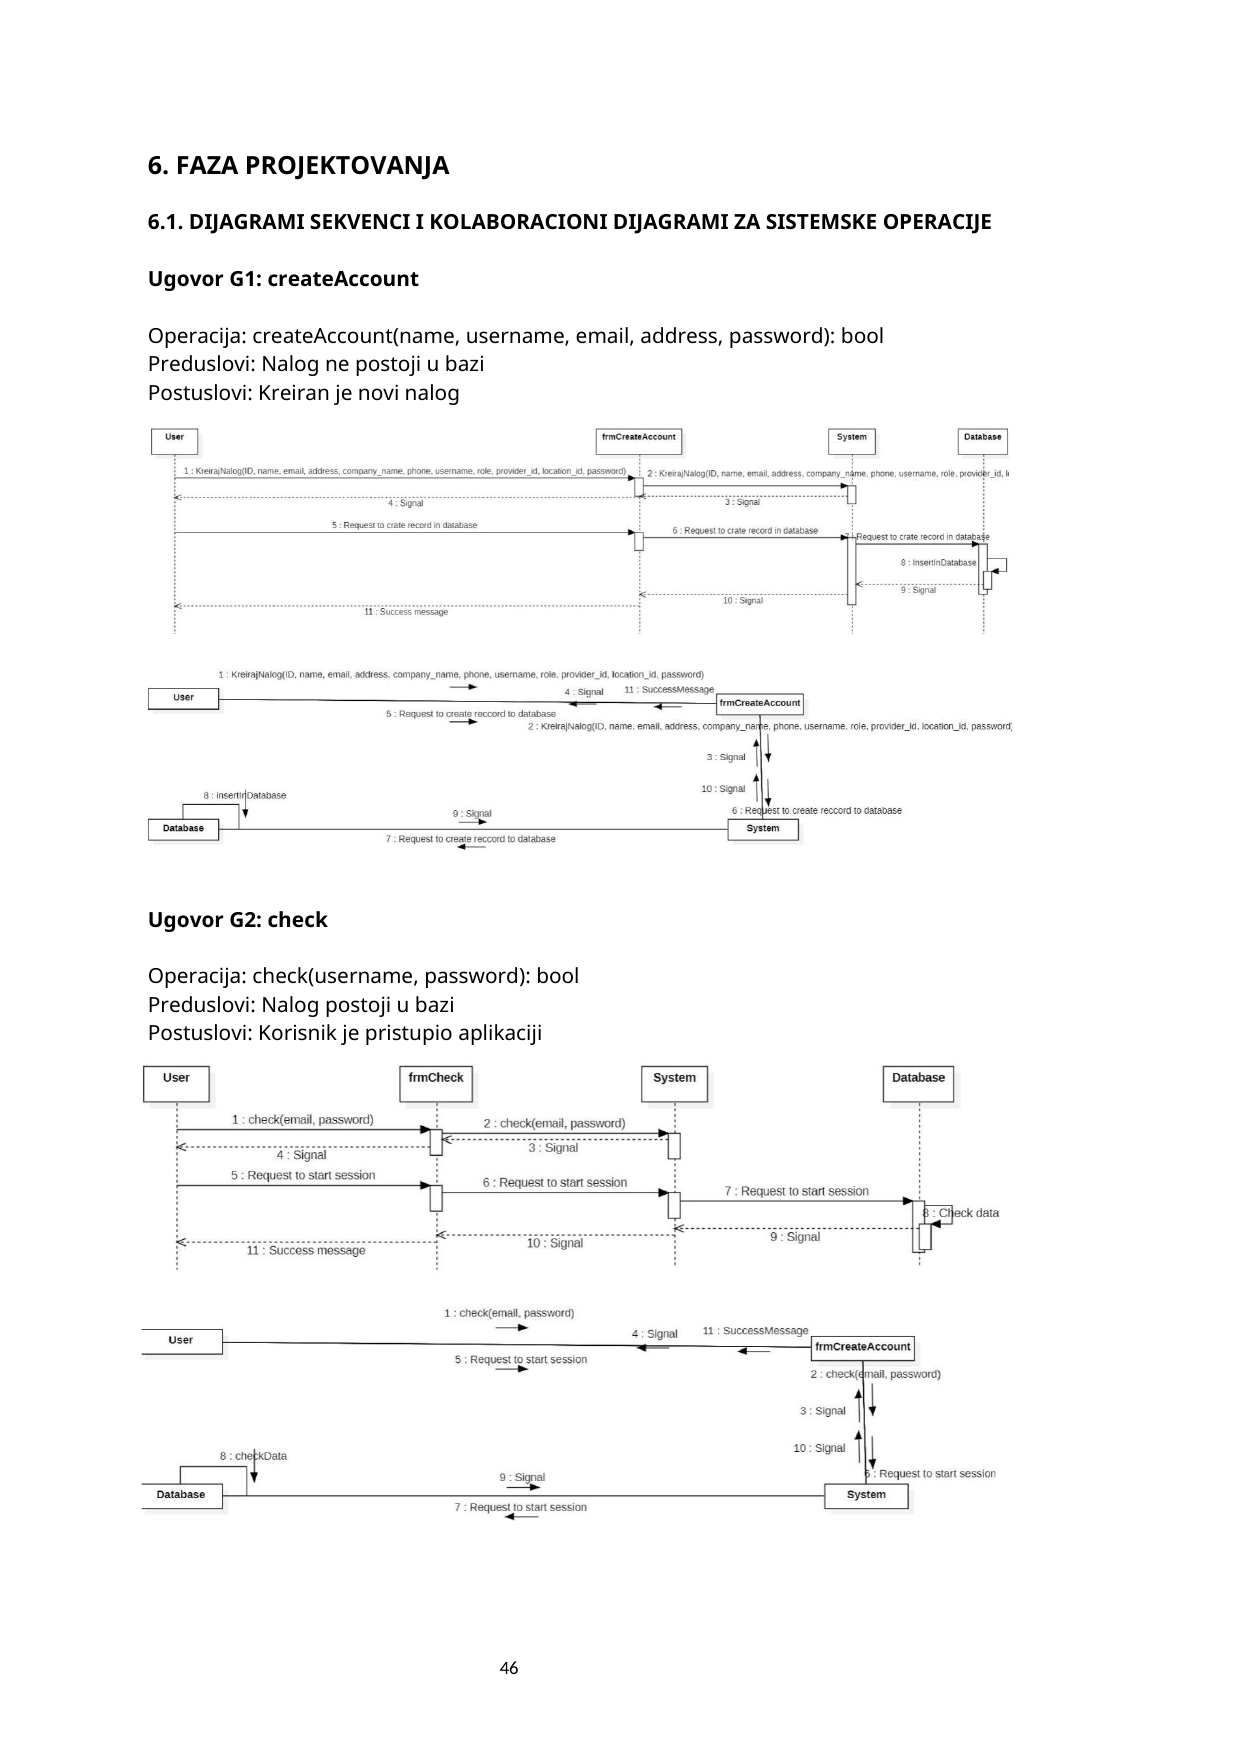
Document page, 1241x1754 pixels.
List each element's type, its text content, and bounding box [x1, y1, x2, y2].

list FAZA PROJEKTOVANJA [148, 148, 1152, 207]
list Operacija: createAccount(name, username, email, address, password): bool [148, 321, 1152, 349]
list Preduslovi: Nalog postoji u bazi [148, 990, 1152, 1018]
picture [141, 1306, 996, 1521]
list Operacija: check(username, password): bool [148, 962, 1152, 990]
picture [146, 669, 1013, 851]
list Preduslovi: Nalog ne postoji u bazi [148, 349, 1152, 378]
list Ugovor G2: check [148, 905, 1152, 933]
list DIJAGRAMI SEKVENCI I KOLABORACIONI DIJAGRAMI ZA SISTEMSKE OPERACIJE Ugovor G1: createAccount [148, 207, 1152, 292]
picture [151, 426, 1010, 634]
picture [142, 1063, 1001, 1273]
